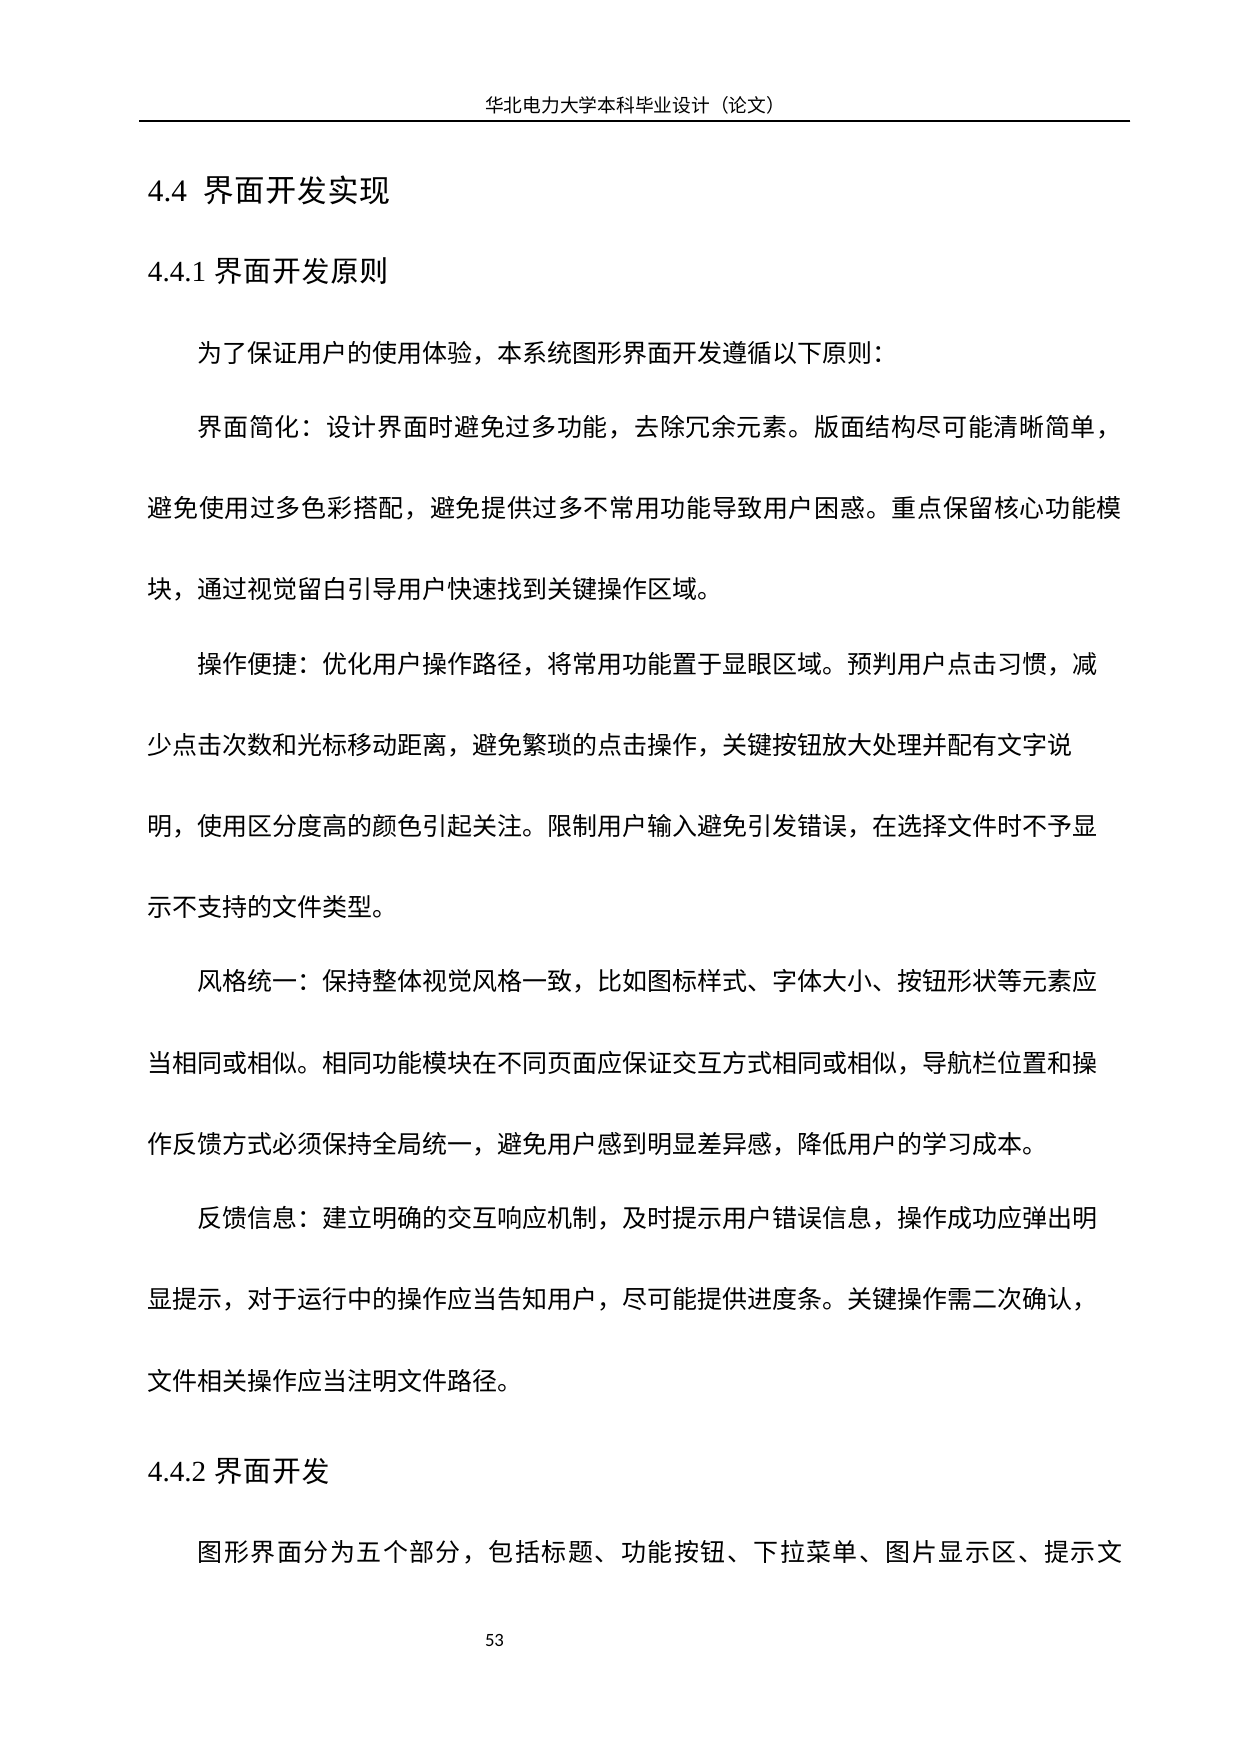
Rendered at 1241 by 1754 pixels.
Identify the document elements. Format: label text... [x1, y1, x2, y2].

list 为了保证用户的使用体验，本系统图形界面开发遵循以下原则： [148, 319, 1122, 384]
list 界面简化：设计界面时避免过多功能，去除冗余元素。版面结构尽可能清晰简单，避免使用过多色彩搭配，避免提供过多不常用功能导致用户困惑。重点保留核心功能模块，通过视觉留白引导用户快速找到关键操作区域。 [148, 393, 1122, 621]
list 4.4.1 界面开发原则 [148, 238, 1122, 303]
list 4.4.2 界面开发 [148, 1437, 1122, 1502]
text 反馈信息：建立明确的交互响应机制，及时提示用户错误信息，操作成功应弹出明显提示，对于运行中的操作应当告知用户，尽可能提供进度条。关键操作需二次确认，文件相关操作应当注明文件路径。 [148, 1184, 1122, 1412]
text 风格统一：保持整体视觉风格一致，比如图标样式、字体大小、按钮形状等元素应当相同或相似。相同功能模块在不同页面应保证交互方式相同或相似，导航栏位置和操作反馈方式必须保持全局统一，避免用户感到明显差异感，降低用户的学习成本。 [148, 947, 1122, 1175]
list 4.4 界面开发实现 [148, 156, 1122, 221]
text 操作便捷：优化用户操作路径，将常用功能置于显眼区域。预判用户点击习惯，减少点击次数和光标移动距离，避免繁琐的点击操作，关键按钮放大处理并配有文字说明，使用区分度高的颜色引起关注。限制用户输入避免引发错误，在选择文件时不予显示不支持的文件类型。 [148, 630, 1122, 938]
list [148, 1518, 1122, 1583]
